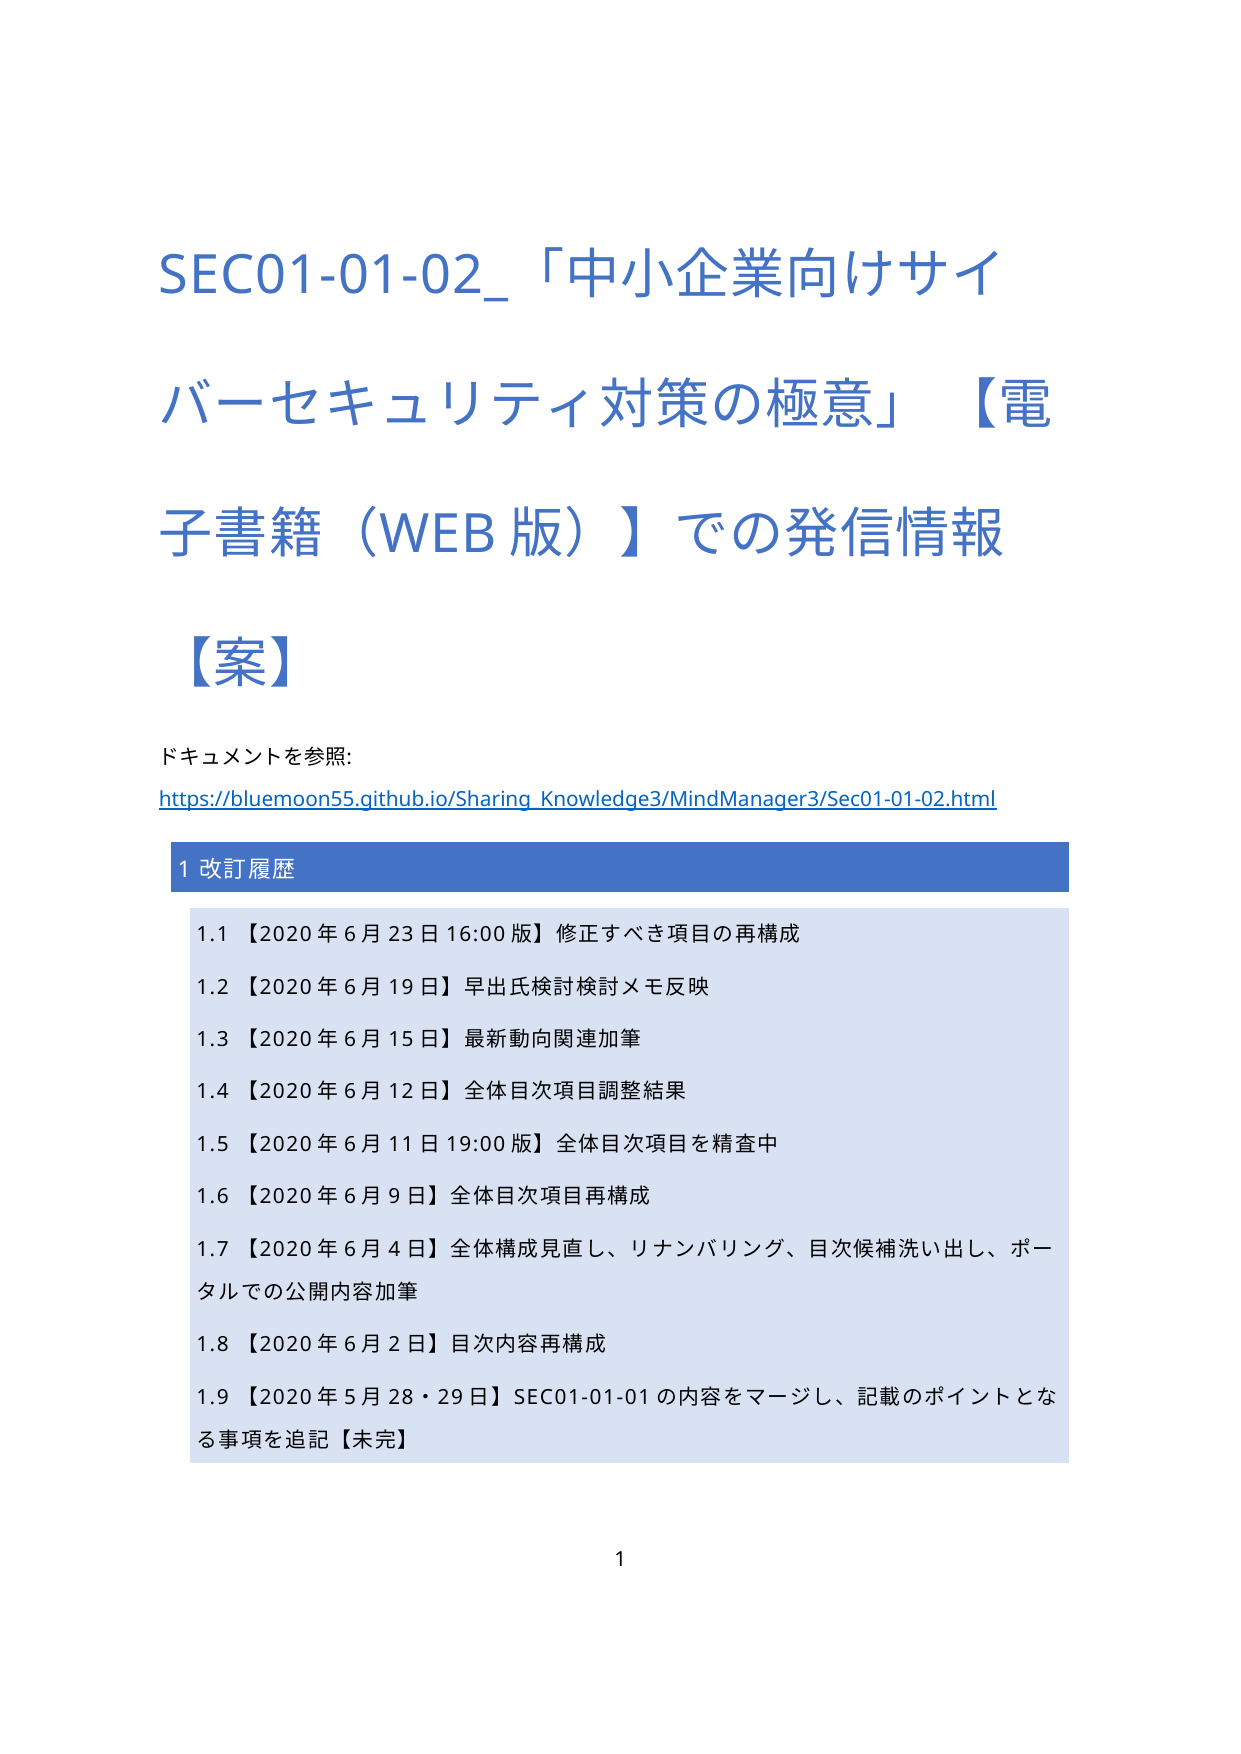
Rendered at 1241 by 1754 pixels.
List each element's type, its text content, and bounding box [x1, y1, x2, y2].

text 【2020年6月9日】全体目次項目再構成 [196, 1170, 1063, 1213]
text ドキュメントを参照: https://bluemoon55.github.io/Sharing_Knowledge3/MindManager3/Sec01-01-02.html [158, 737, 1063, 817]
text 改訂履歴 [177, 849, 1063, 886]
text 【2020年6月2日】目次内容再構成 [196, 1318, 1063, 1361]
text 【2020年6月15日】最新動向関連加筆 [196, 1013, 1063, 1056]
text 【2020年6月23日16:00版】修正すべき項目の再構成 [196, 914, 1063, 952]
text 【2020年5月28・29日】Sec01-01-01の内容をマージし、記載のポイントとなる事項を追記【未完】 [196, 1370, 1063, 1457]
text 【2020年6月4日】全体構成見直し、リナンバリング、目次候補洗い出し、ポータルでの公開内容加筆 [196, 1222, 1063, 1309]
text 【2020年6月12日】全体目次項目調整結果 [196, 1065, 1063, 1109]
text 【2020年6月11日19:00版】全体目次項目を精査中 [196, 1117, 1063, 1161]
title Sec01-01-02_「中小企業向けサイバーセキュリティ対策の極意」 【電子書籍（Web版）】での発信情報【案】 [158, 214, 1063, 715]
text 【2020年6月19日】早出氏検討検討メモ反映 [196, 960, 1063, 1004]
